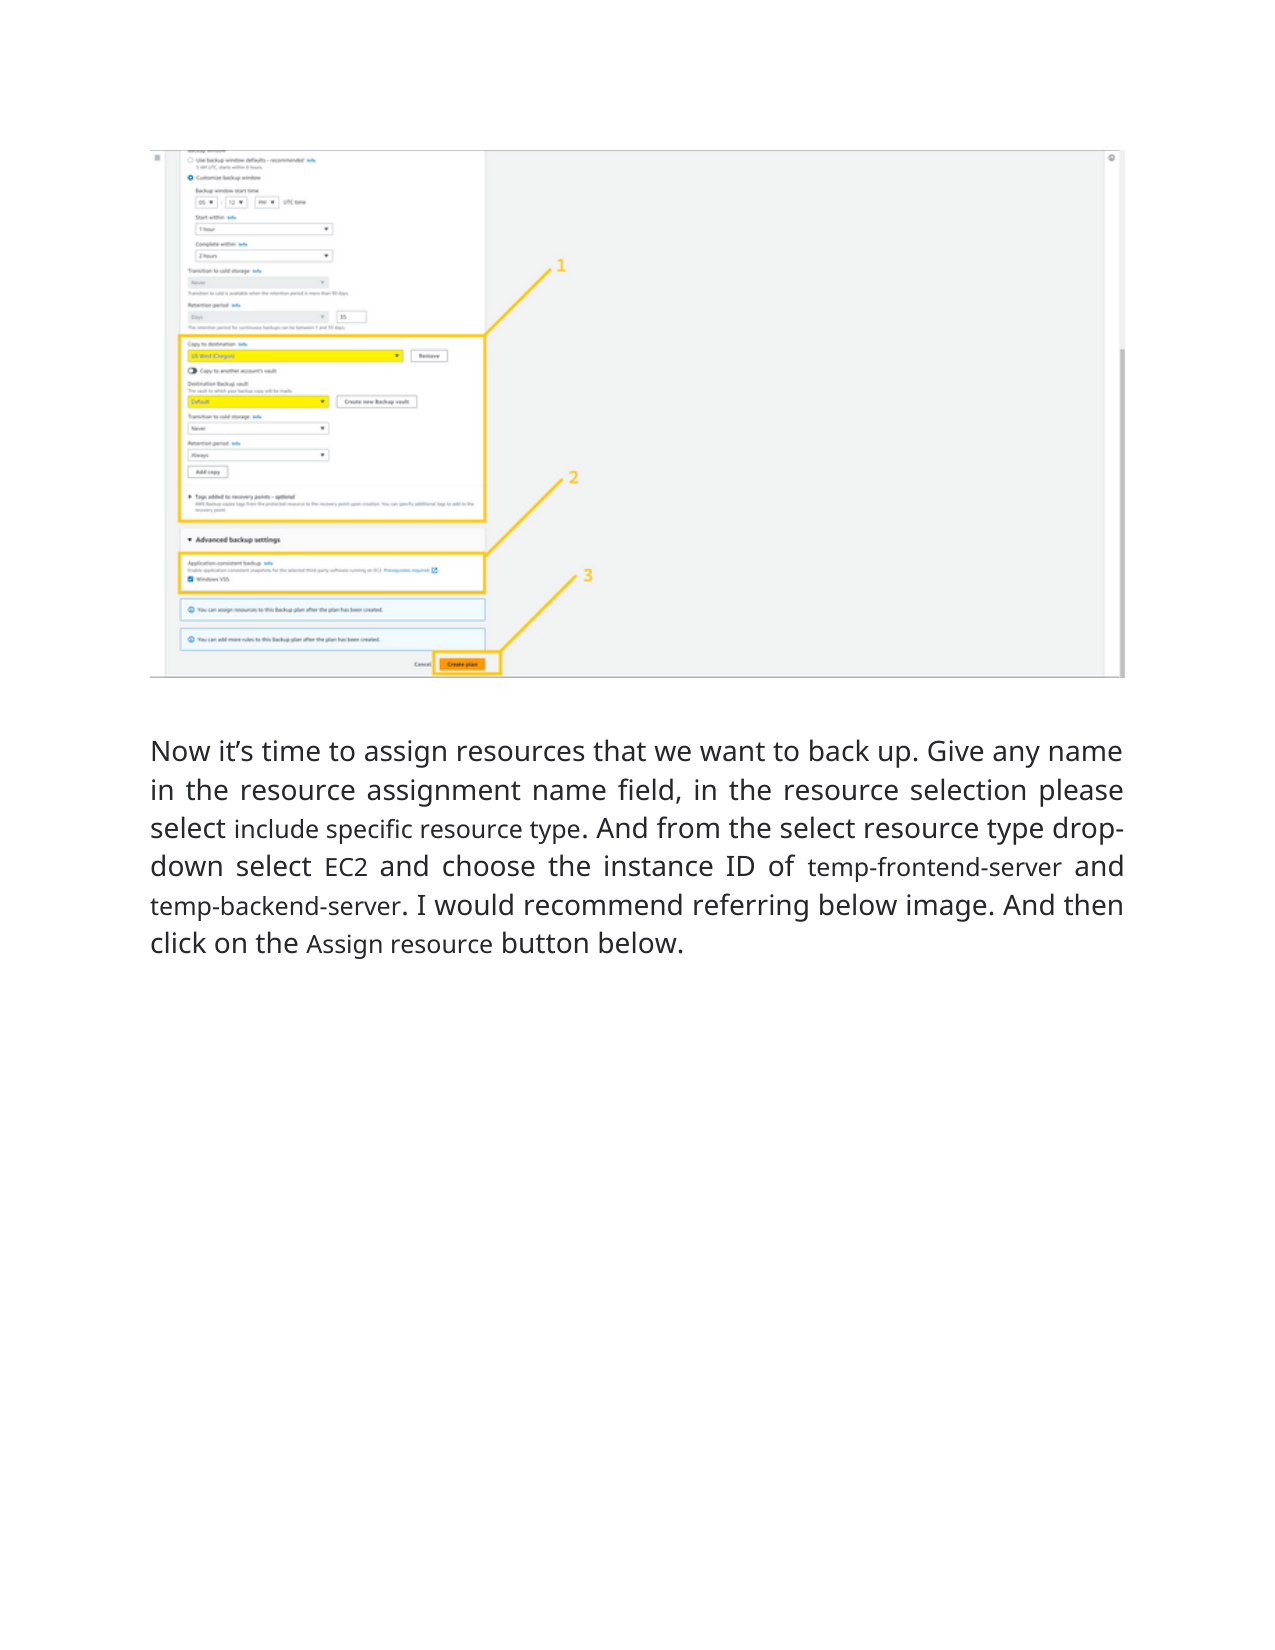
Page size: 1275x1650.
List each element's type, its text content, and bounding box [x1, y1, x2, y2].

picture [150, 150, 1125, 678]
text Now it’s time to assign resources that we want to back up. Give any name in the resource assignment name field, in the resource selection please select include specific resource type. And from the select resource type drop-down select EC2 and choose the instance ID of temp-frontend-server and temp-backend-server. I would recommend referring below image. And then click on the Assign resource button below. [150, 732, 1125, 962]
